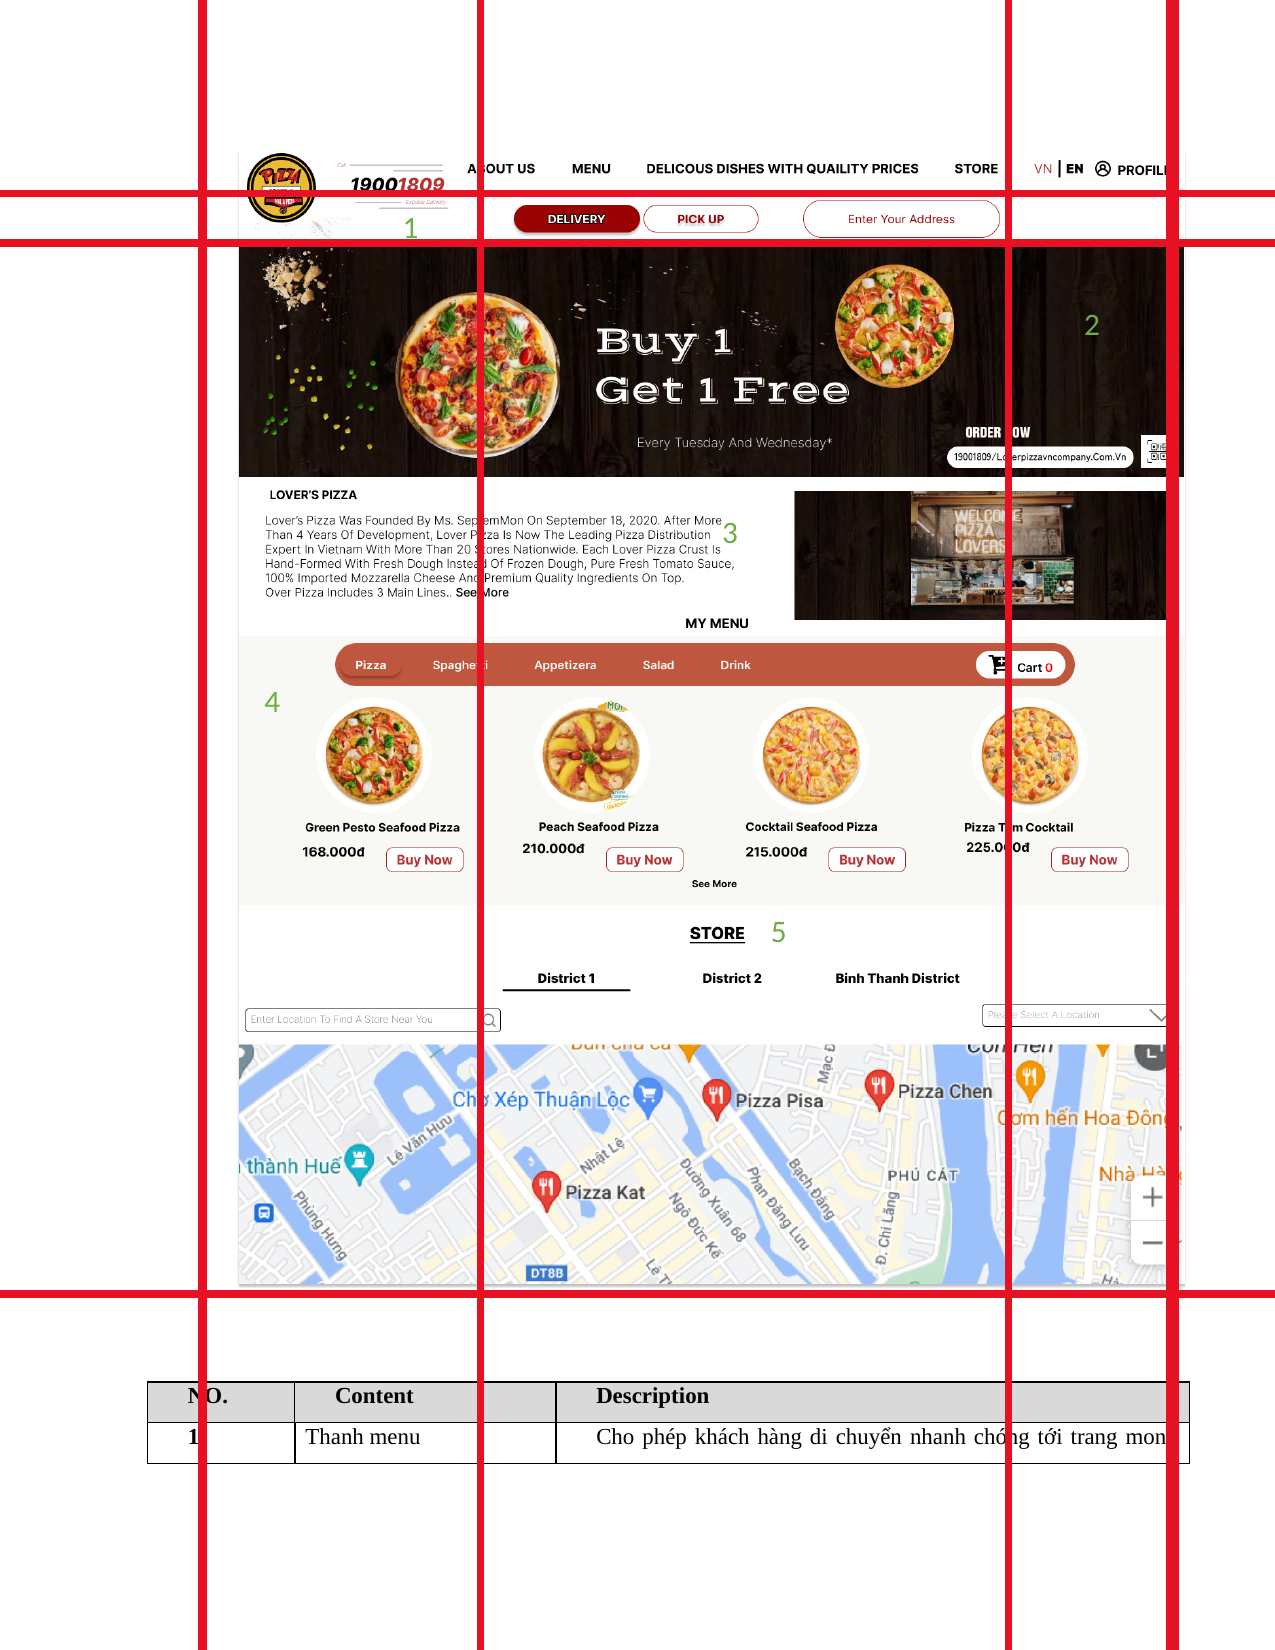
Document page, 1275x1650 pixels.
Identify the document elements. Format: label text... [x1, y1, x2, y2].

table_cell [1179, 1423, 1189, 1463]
picture [0, 0, 1275, 1650]
table_header NO. [148, 1383, 198, 1422]
table_cell 1 [148, 1423, 198, 1463]
